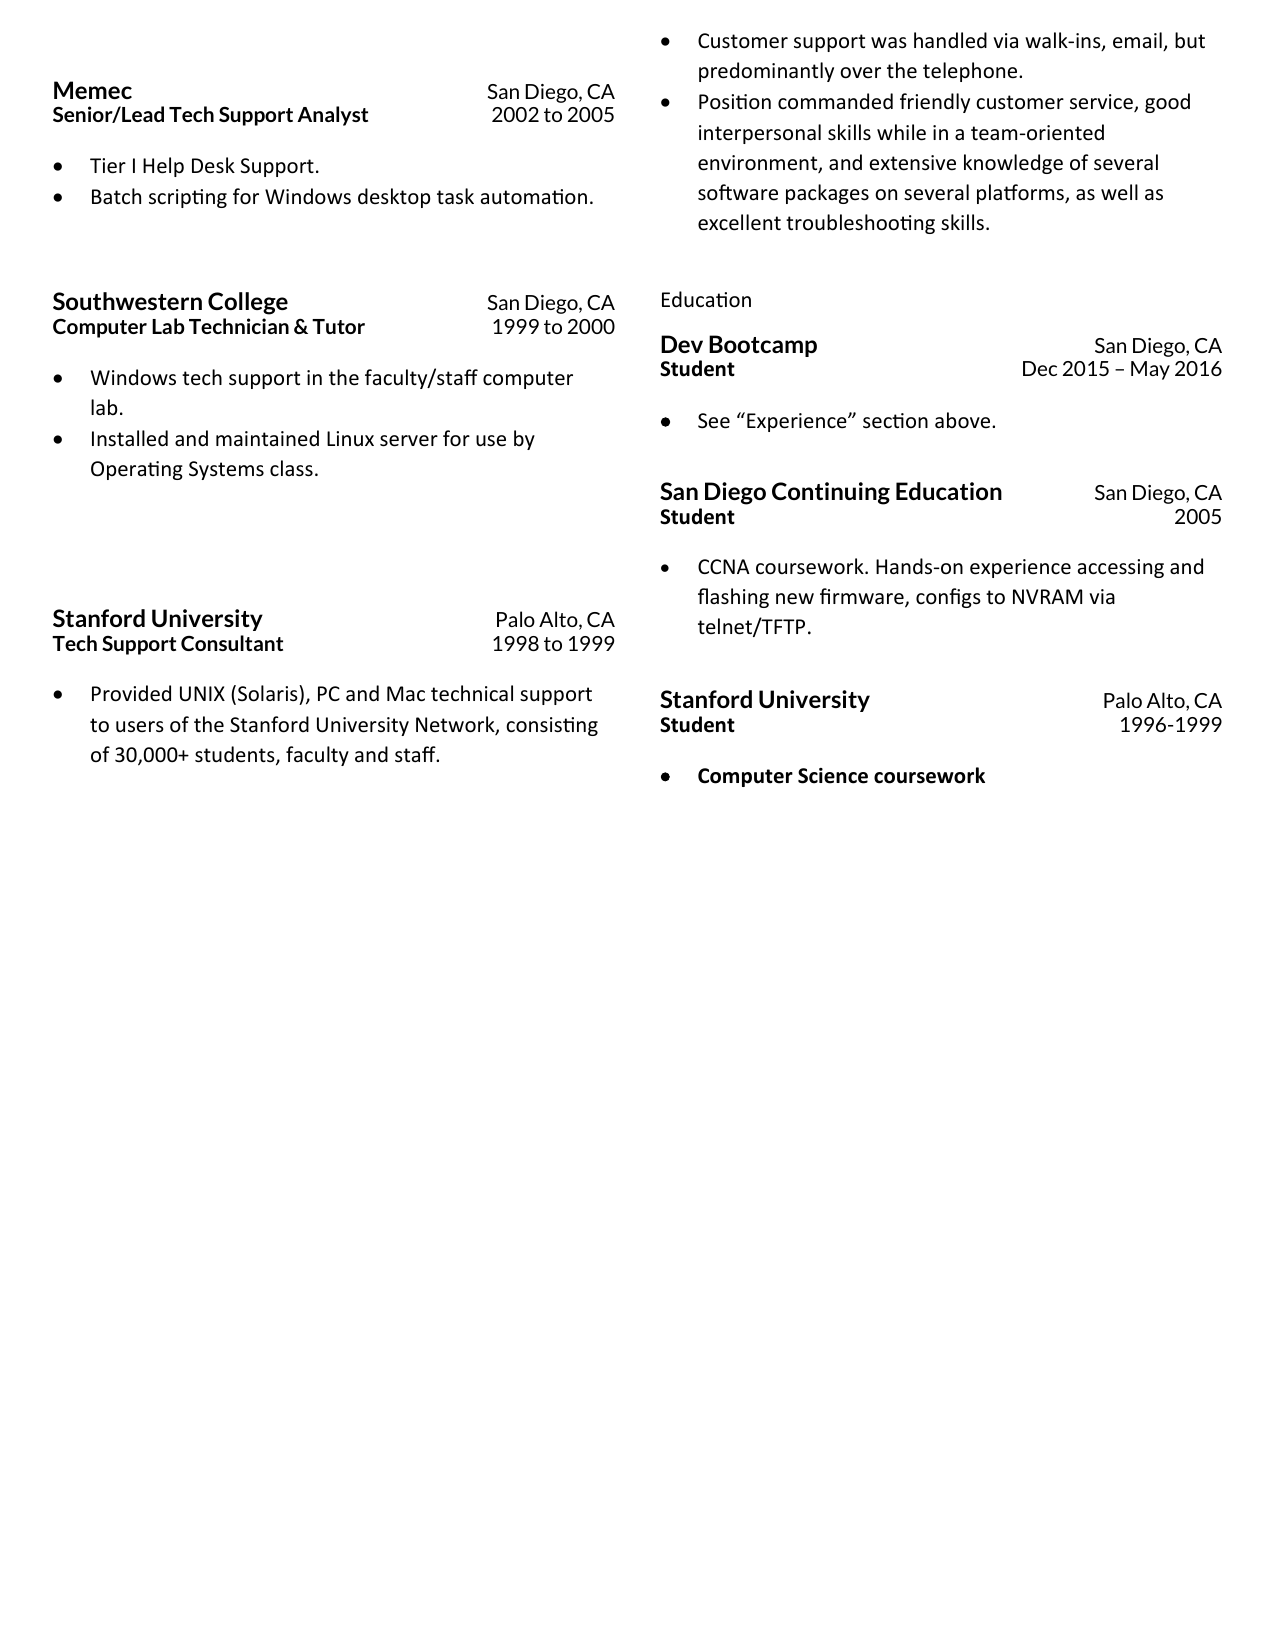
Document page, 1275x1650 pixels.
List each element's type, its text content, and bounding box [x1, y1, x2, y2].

text Tech Support Consultant 1998 to 1999 [52, 633, 607, 679]
list Windows tech support in the faculty/staff computer lab. [52, 362, 607, 421]
list See “Experience” section above. [660, 404, 1222, 434]
text Student 1996-1999 [660, 714, 1222, 760]
text Memec San Diego, CA [52, 78, 607, 104]
text Student 2005 [660, 506, 1222, 552]
text Computer Lab Technician & Tutor 1999 to 2000 [52, 316, 607, 362]
list Computer Science coursework [660, 760, 1222, 789]
text Southwestern College San Diego, CA [52, 290, 607, 316]
list Tier I Help Desk Support. [52, 151, 607, 179]
text Senior/Lead Tech Support Analyst 2002 to 2005 [52, 104, 607, 151]
text Stanford University Palo Alto, CA [660, 688, 1222, 714]
text Dev Bootcamp San Diego, CA [660, 332, 1222, 358]
list Position commanded friendly customer service, good interpersonal skills while in a team-oriented environment, and extensive knowledge of several software packages on several platforms, as well as excellent troubleshooting skills. [660, 87, 1222, 266]
list CCNA coursework. Hands-on experience accessing and flashing new firmware, configs to NVRAM via telnet/TFTP. [660, 552, 1222, 671]
text Stanford University Palo Alto, CA [52, 606, 607, 633]
list Customer support was handled via walk-ins, email, but predominantly over the telephone. [660, 26, 1222, 84]
list Installed and maintained Linux server for use by Operating Systems class. [52, 423, 607, 482]
list Batch scripting for Windows desktop task automation. [52, 182, 607, 271]
text San Diego Continuing Education San Diego, CA [660, 453, 1222, 506]
text Student Dec 2015 – May 2016 [660, 358, 1222, 404]
list Provided UNIX (Solaris), PC and Mac technical support to users of the Stanford University Network, consisting of 30,000+ students, faculty and staff. [52, 679, 607, 768]
